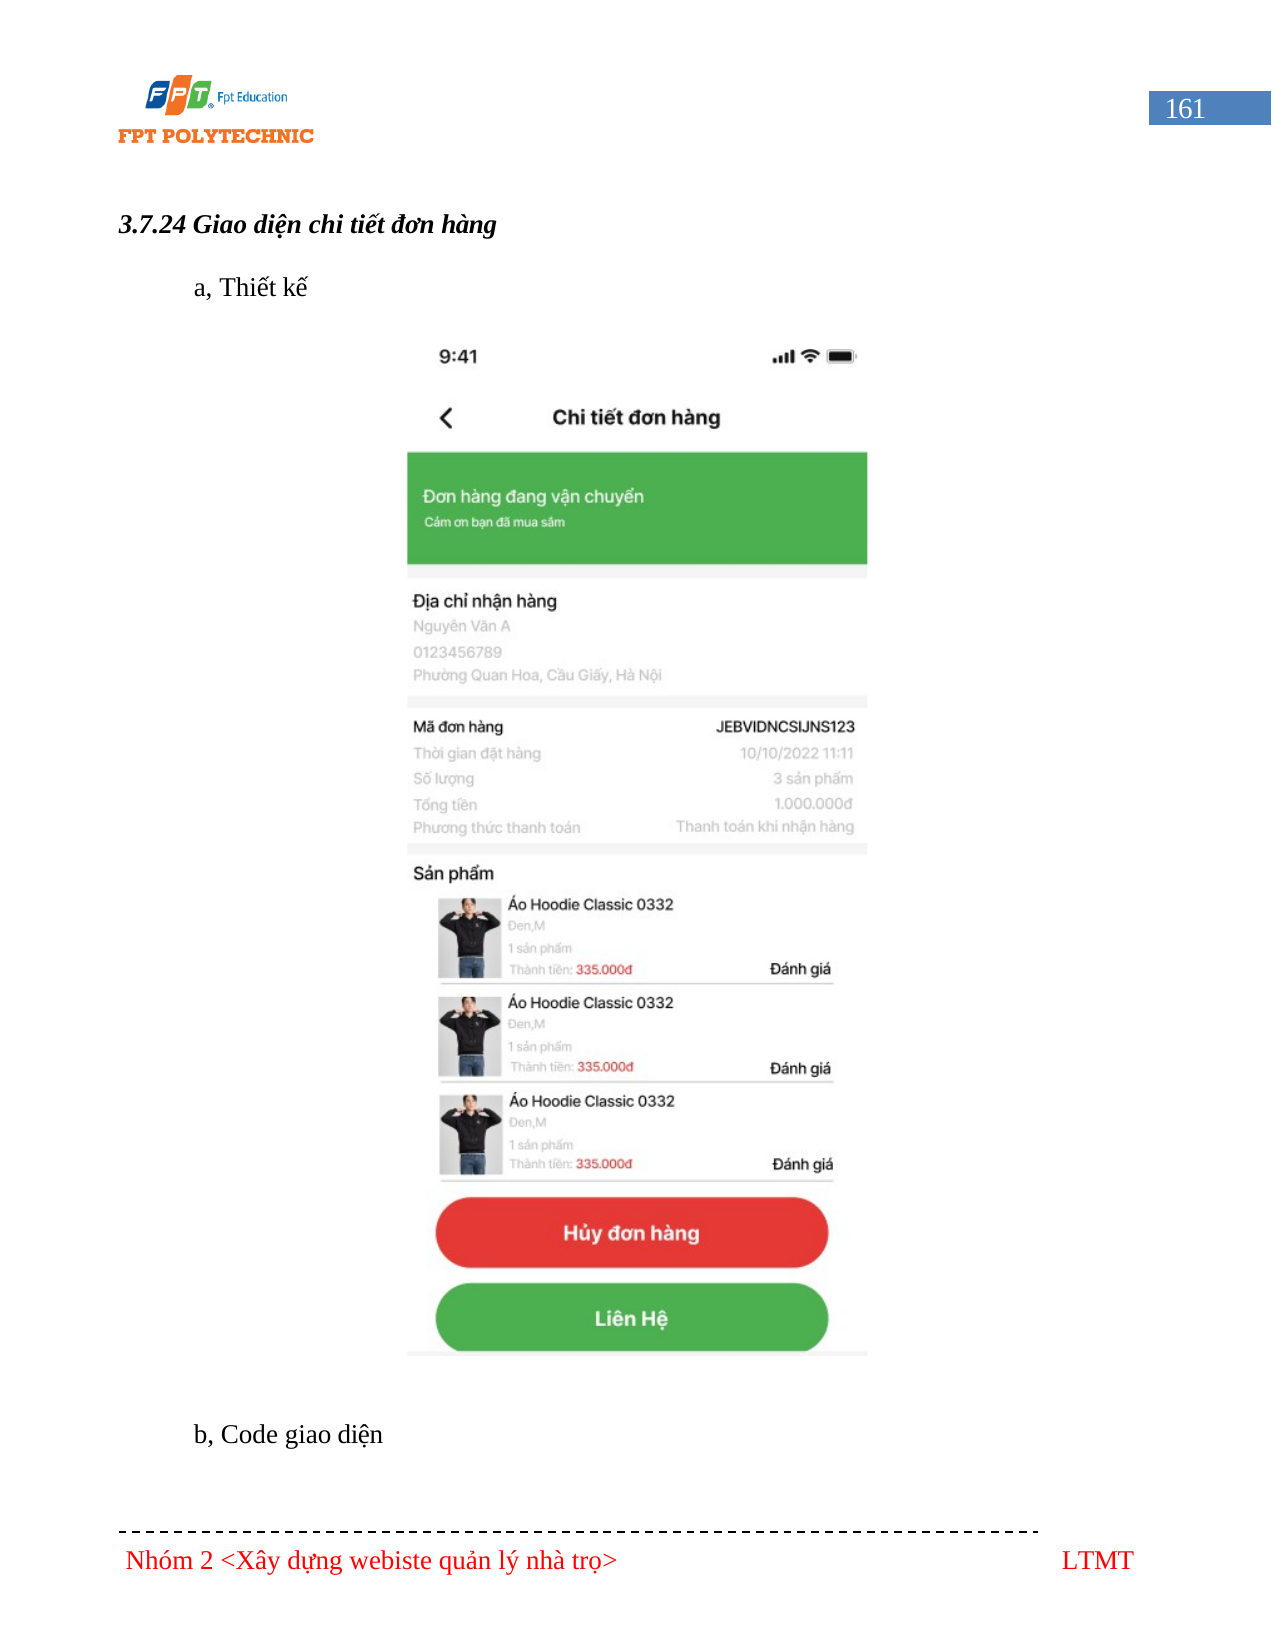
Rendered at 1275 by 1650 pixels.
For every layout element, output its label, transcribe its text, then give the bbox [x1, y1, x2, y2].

text b, Code giao diện [193, 1418, 1200, 1449]
picture [118, 75, 314, 143]
picture [407, 349, 868, 1356]
subtitle Giao diện chi tiết đơn hàng [118, 209, 1200, 240]
text a, Thiết kế [193, 271, 1200, 302]
